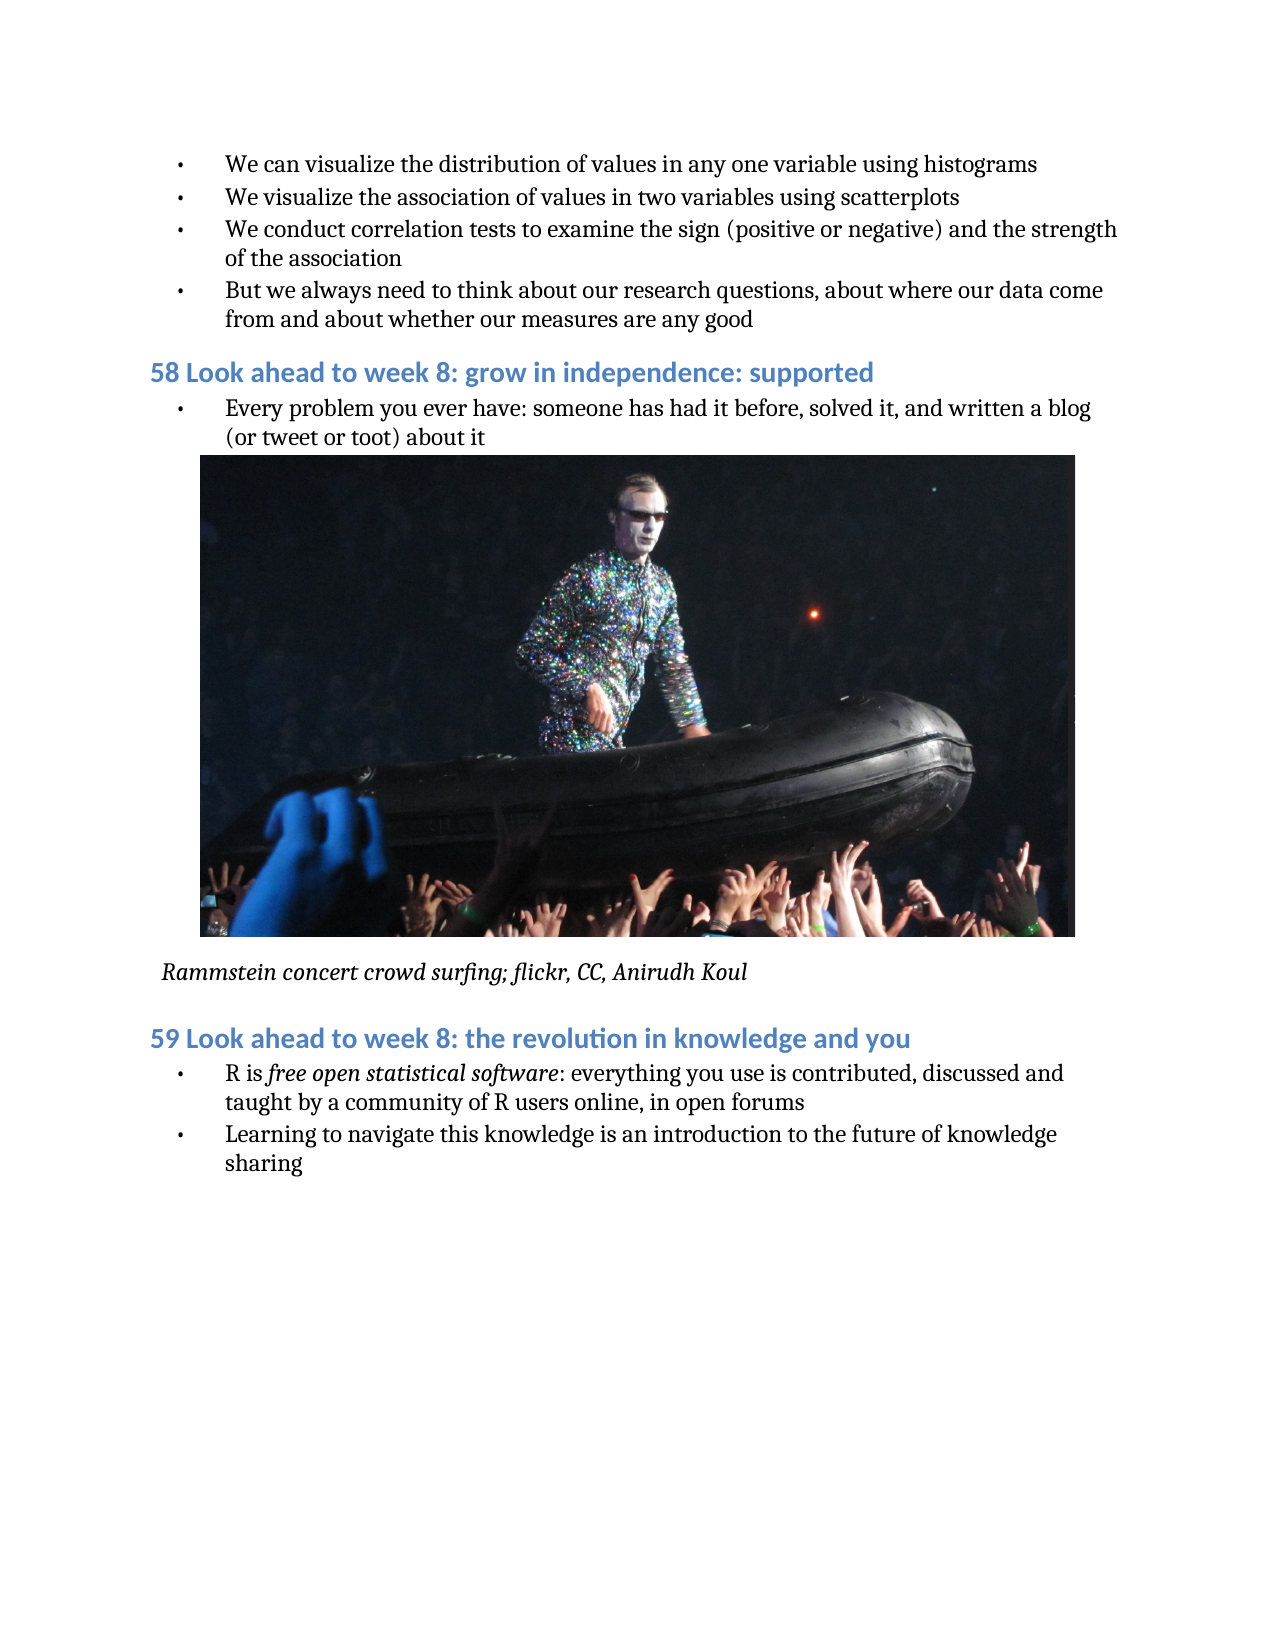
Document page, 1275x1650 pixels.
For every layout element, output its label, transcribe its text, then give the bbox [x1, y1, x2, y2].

picture [200, 455, 1075, 937]
subtitle 58 Look ahead to week 8: grow in independence: supported [150, 354, 1125, 390]
subtitle 59 Look ahead to week 8: the revolution in knowledge and you [150, 1020, 1125, 1055]
list We can visualize the distribution of values in any one variable using histograms [175, 150, 1125, 179]
list Every problem you ever have: someone has had it before, solved it, and written a blog (or tweet or toot) about it [175, 394, 1125, 451]
list We conduct correlation tests to examine the sign (positive or negative) and the strength of the association [175, 215, 1125, 272]
list R is free open statistical software: everything you use is contributed, discussed and taught by a community of R users online, in open forums [175, 1059, 1125, 1117]
table_header Rammstein concert crowd surfing; flickr, CC, Anirudh Koul [150, 455, 1125, 999]
list We visualize the association of values in two variables using scatterplots [175, 182, 1125, 211]
list Learning to navigate this knowledge is an introduction to the future of knowledge sharing [175, 1120, 1125, 1178]
list But we always need to think about our research questions, about where our data come from and about whether our measures are any good [175, 276, 1125, 334]
